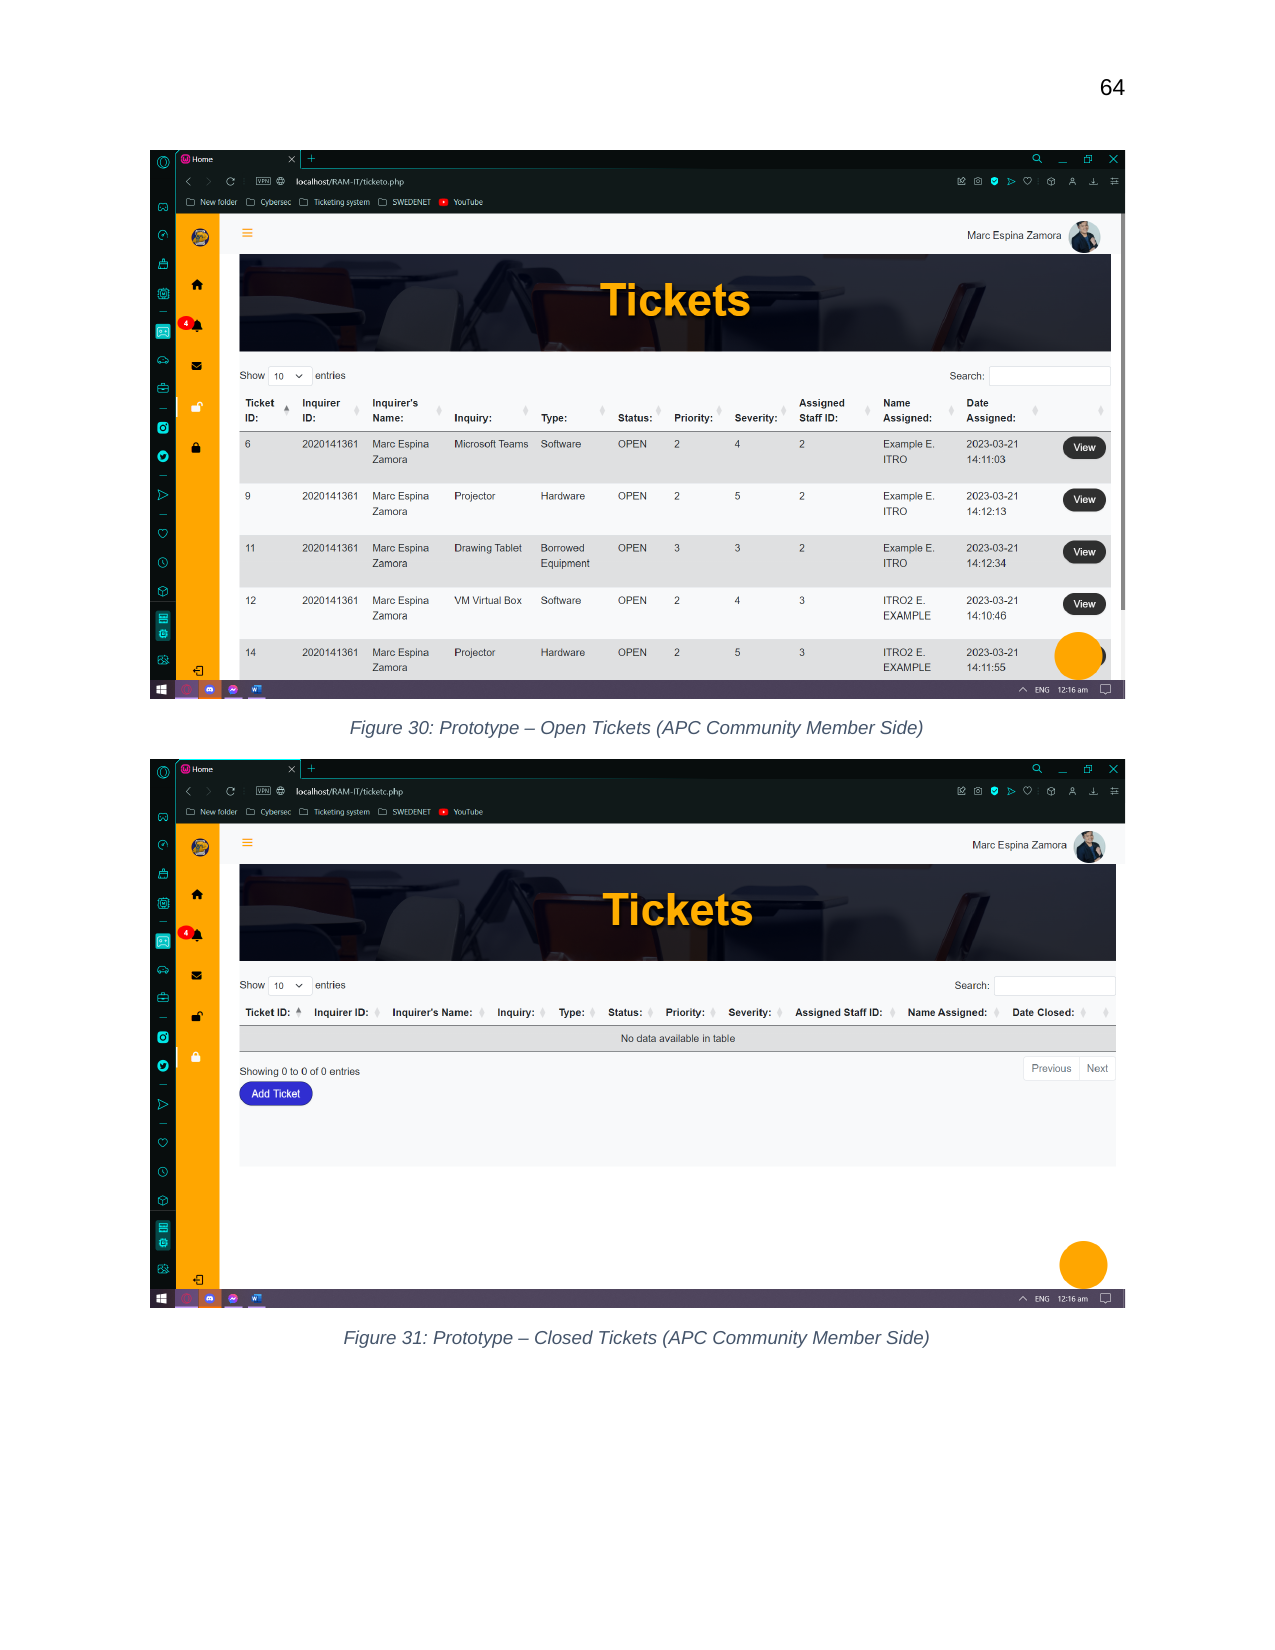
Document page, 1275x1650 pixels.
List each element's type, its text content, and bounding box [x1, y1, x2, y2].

text Figure 30: Prototype – Open Tickets (APC Community Member Side) [150, 717, 1125, 739]
picture [150, 150, 1125, 699]
text Figure 31: Prototype – Closed Tickets (APC Community Member Side) [150, 1327, 1125, 1348]
picture [150, 759, 1125, 1308]
